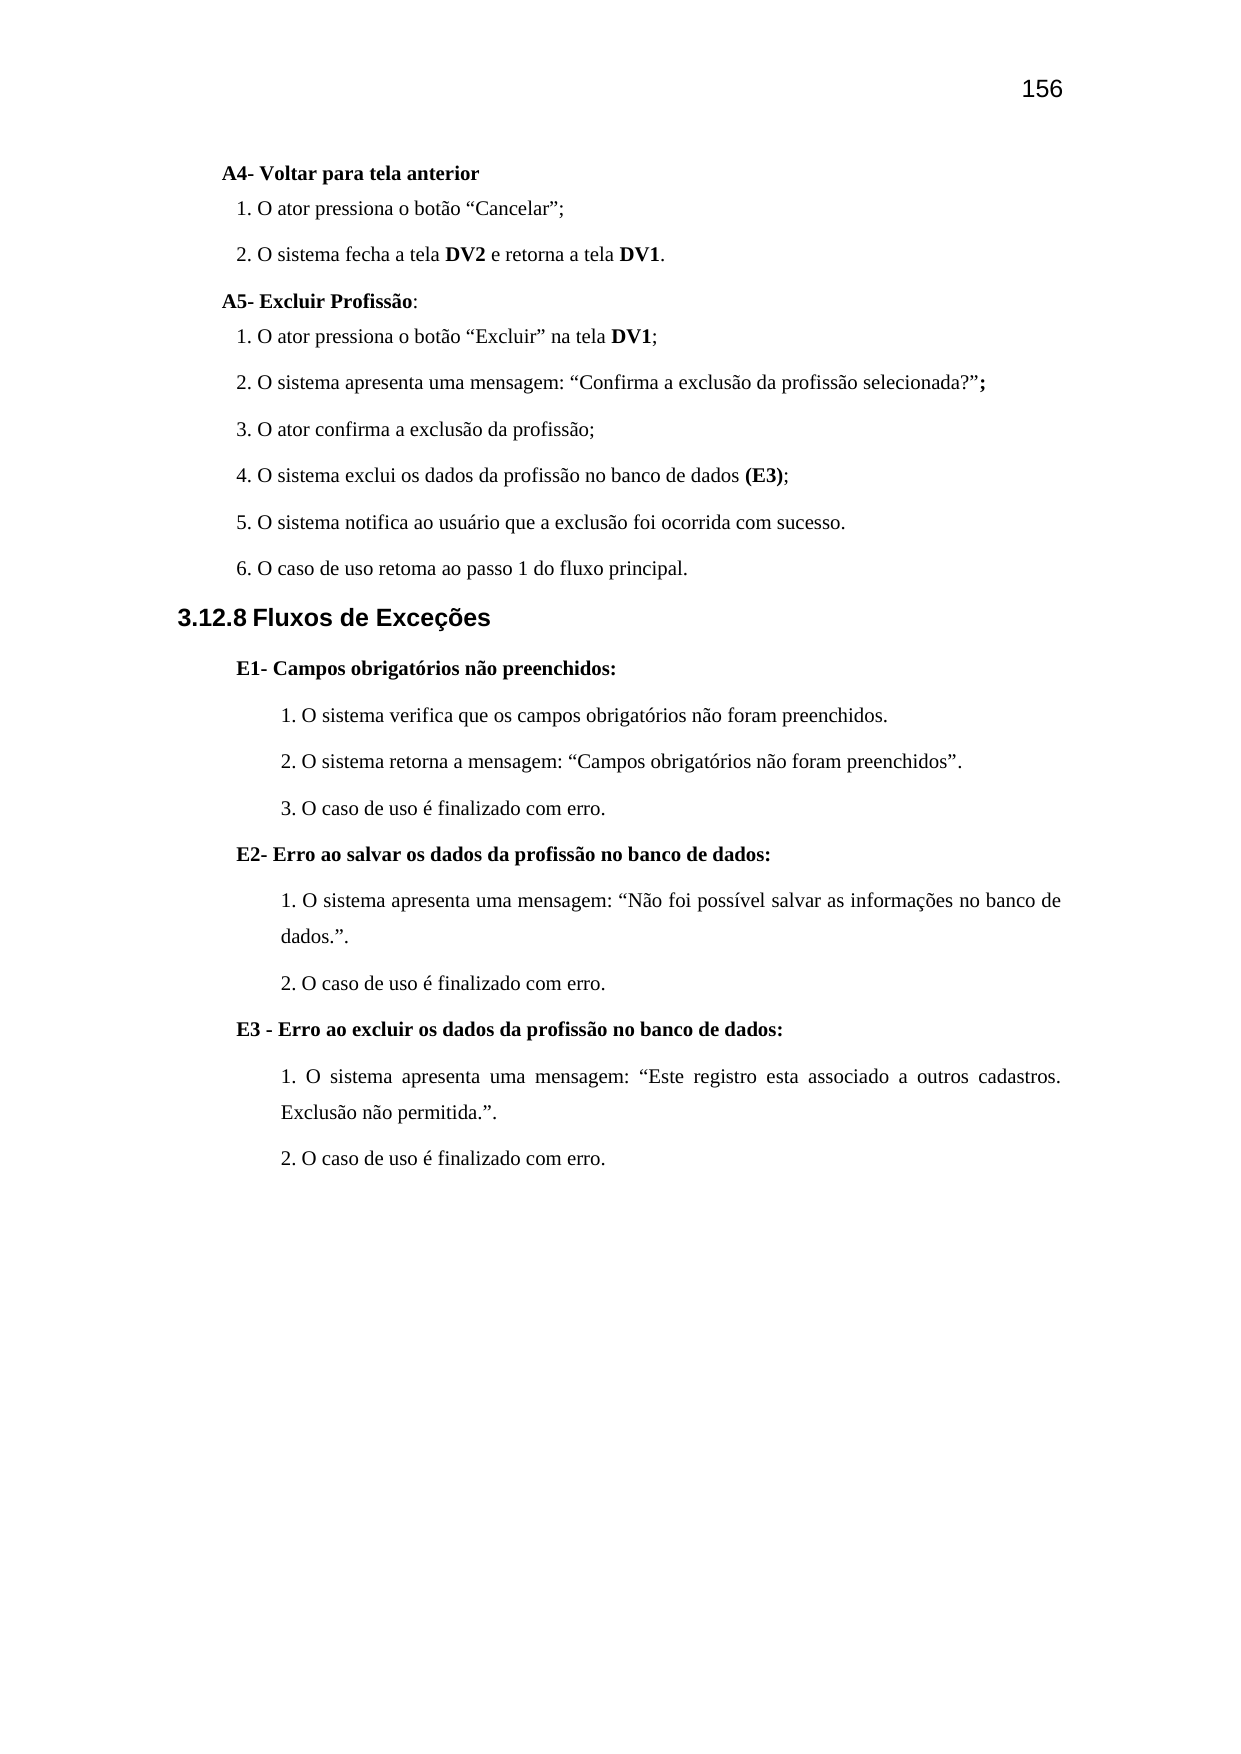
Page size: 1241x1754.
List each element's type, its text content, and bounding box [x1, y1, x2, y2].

text E1- Campos obrigatórios não preenchidos: [236, 656, 1063, 680]
text E3 - Erro ao excluir os dados da profissão no banco de dados: [236, 1017, 1063, 1041]
text 5. O sistema notifica ao usuário que a exclusão foi ocorrida com sucesso. [236, 509, 1063, 534]
text 1. O sistema apresenta uma mensagem: “Não foi possível salvar as informações no banco de dados.”. [281, 888, 1063, 948]
text 1. O ator pressiona o botão “Cancelar”; [236, 195, 1063, 219]
text 2. O sistema retorna a mensagem: “Campos obrigatórios não foram preenchidos”. [281, 749, 1063, 773]
text 6. O caso de uso retoma ao passo 1 do fluxo principal. [236, 556, 1063, 580]
text A4- Voltar para tela anterior [177, 160, 1063, 185]
text A5- Excluir Profissão: [177, 288, 1063, 313]
text 2. O caso de uso é finalizado com erro. [281, 971, 1063, 995]
text 2. O sistema fecha a tela DV2 e retorna a tela DV1. [177, 242, 1063, 266]
text 2. O sistema apresenta uma mensagem: “Confirma a exclusão da profissão selecionada?”; [236, 370, 1063, 394]
text E2- Erro ao salvar os dados da profissão no banco de dados: [236, 842, 1063, 866]
text 1. O ator pressiona o botão “Excluir” na tela DV1; [236, 324, 1063, 348]
text 1. O sistema verifica que os campos obrigatórios não foram preenchidos. [281, 702, 1063, 727]
text 3. O ator confirma a exclusão da profissão; [236, 417, 1063, 441]
text 4. O sistema exclui os dados da profissão no banco de dados (E3); [236, 463, 1063, 487]
text Fluxos de Exceções [177, 602, 1063, 631]
text 3. O caso de uso é finalizado com erro. [281, 795, 1063, 819]
text 2. O caso de uso é finalizado com erro. [281, 1146, 1063, 1170]
text 1. O sistema apresenta uma mensagem: “Este registro esta associado a outros cadastros. Exclusão não permitida.”. [281, 1064, 1063, 1124]
